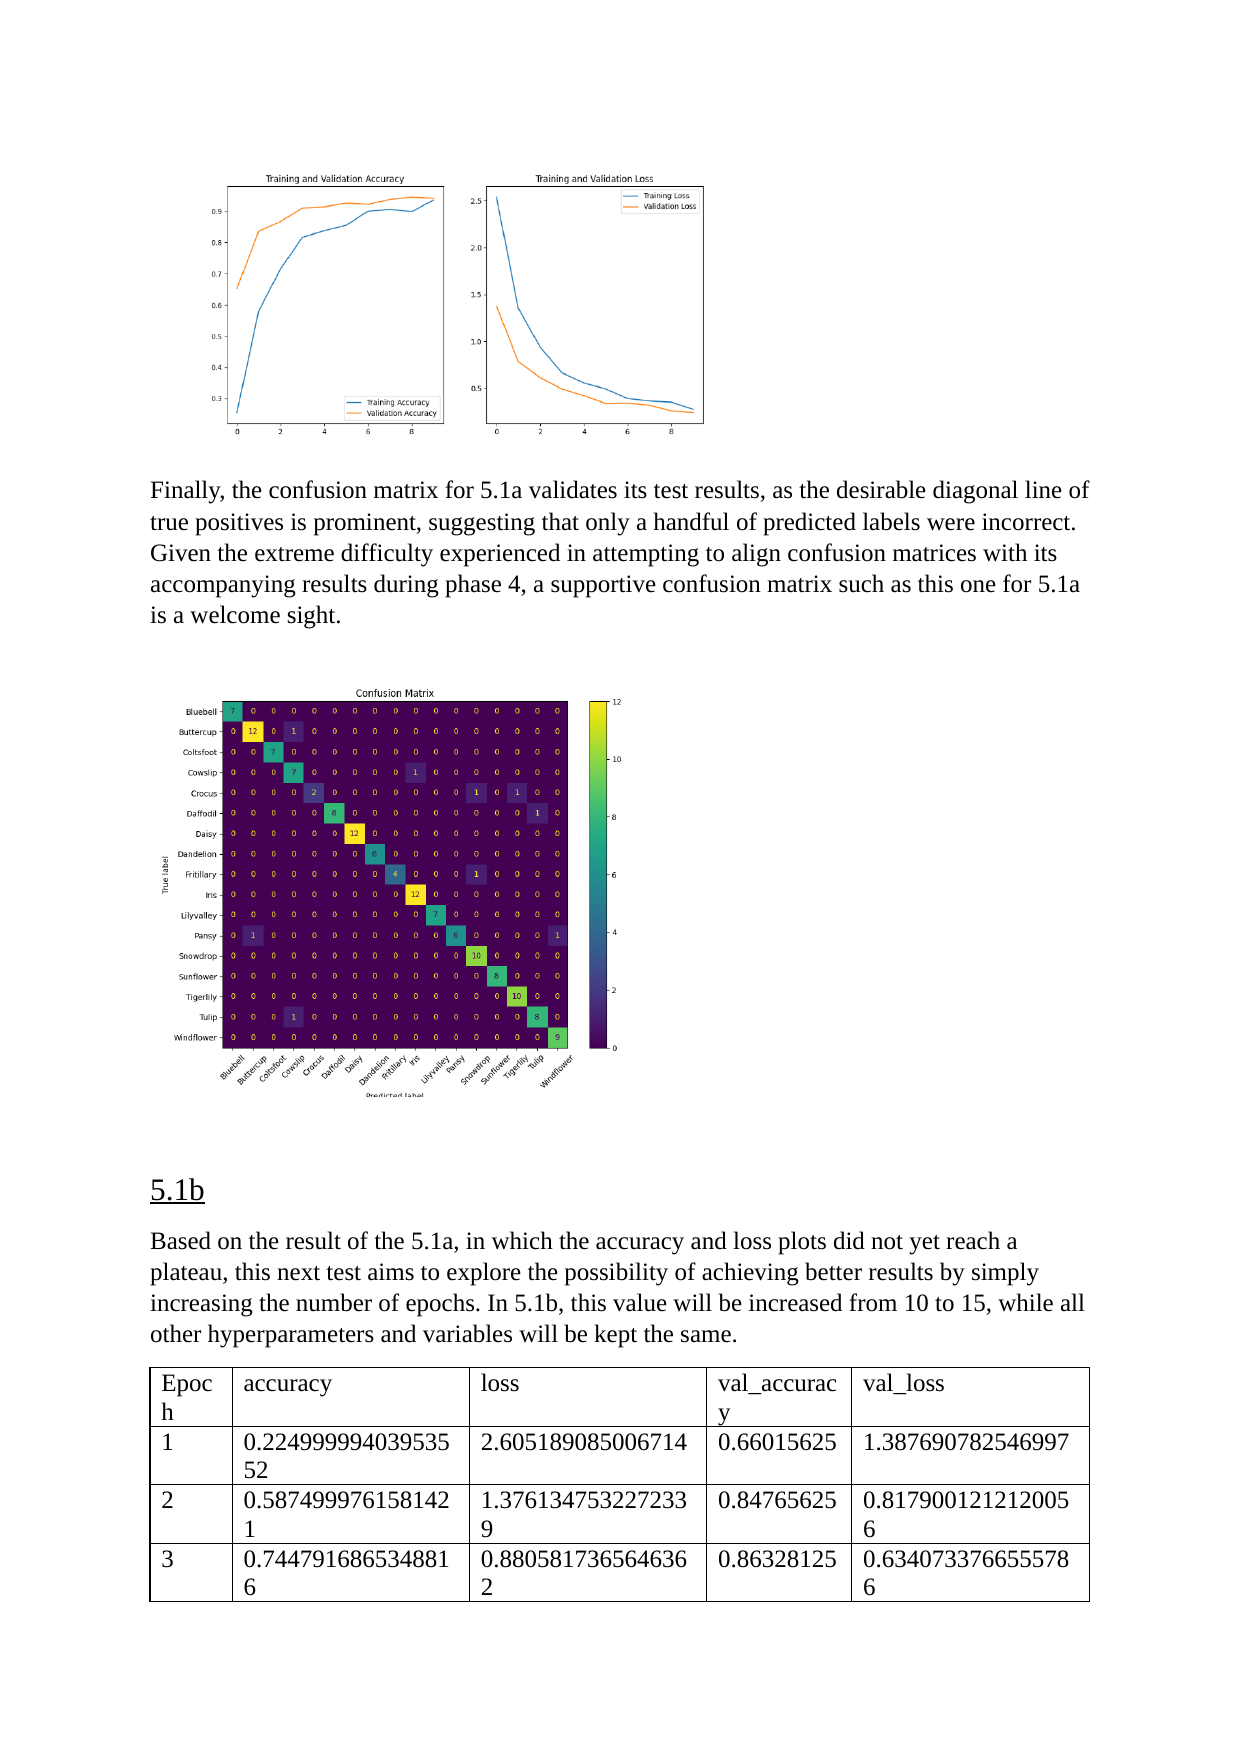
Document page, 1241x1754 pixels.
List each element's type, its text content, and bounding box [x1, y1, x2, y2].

table_header Epoch [151, 1368, 232, 1426]
table_cell 0.84765625 [707, 1485, 851, 1543]
table_cell 0.22499999403953552 [233, 1427, 469, 1484]
picture [150, 150, 764, 457]
table_cell 0.5874999761581421 [233, 1485, 469, 1543]
table_cell 0.66015625 [707, 1427, 851, 1484]
table_cell 2.605189085006714 [470, 1427, 706, 1484]
table_cell 3 [151, 1544, 232, 1601]
table_cell 1 [151, 1427, 232, 1484]
table_cell 0.8805817365646362 [470, 1544, 706, 1601]
table_cell 0.6340733766555786 [852, 1544, 1089, 1601]
table_header val_loss [852, 1368, 1089, 1426]
table_cell 2 [151, 1485, 232, 1543]
table_cell 0.86328125 [707, 1544, 851, 1601]
table_header accuracy [233, 1368, 469, 1426]
table_header val_accuracy [707, 1368, 851, 1426]
table_cell 0.8179001212120056 [852, 1485, 1089, 1543]
table_header loss [470, 1368, 706, 1426]
picture [150, 647, 710, 1097]
subtitle 5.1b [150, 1171, 1090, 1207]
text Based on the result of the 5.1a, in which the accuracy and loss plots did not yet reach a plateau, this next test aims to explore the possibility of achieving better results by simply increasing the number of epochs. In 5.1b, this value will be increased from 10 to 15, while all other hyperparameters and variables will be kept the same. [150, 1226, 1090, 1348]
table_cell 0.7447916865348816 [233, 1544, 469, 1601]
table_cell 1.3761347532272339 [470, 1485, 706, 1543]
table_cell 1.387690782546997 [852, 1427, 1089, 1484]
text Finally, the confusion matrix for 5.1a validates its test results, as the desirable diagonal line of true positives is prominent, suggesting that only a handful of predicted labels were incorrect. Given the extreme difficulty experienced in attempting to align confusion matrices with its accompanying results during phase 4, a supportive confusion matrix such as this one for 5.1a is a welcome sight. [150, 476, 1090, 628]
